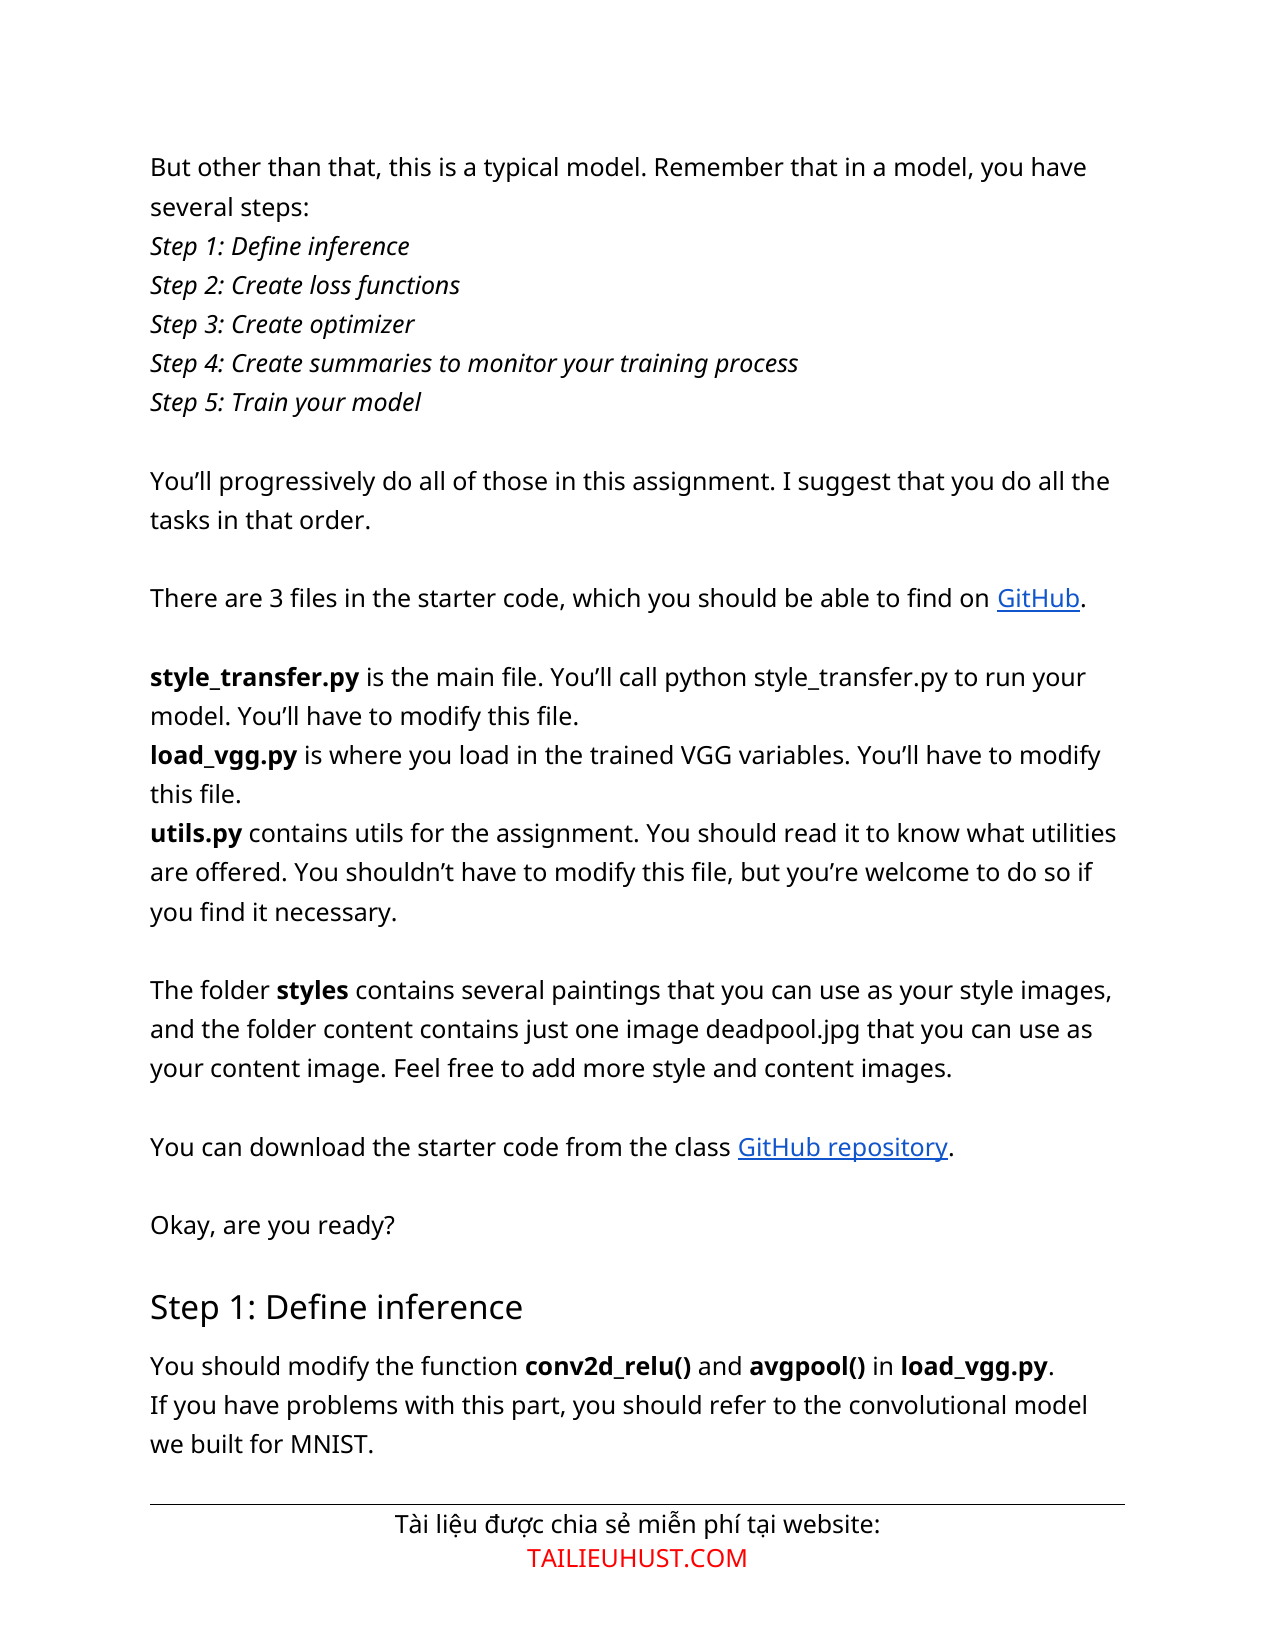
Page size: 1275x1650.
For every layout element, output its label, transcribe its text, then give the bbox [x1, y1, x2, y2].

text Step 3: Create optimizer [150, 307, 1125, 341]
subtitle Step 1: Define inference [150, 1284, 1125, 1329]
text utils.py contains utils for the assignment. You should read it to know what utilities are offered. You shouldn’t have to modify this file, but you’re welcome to do so if you find it necessary. [150, 816, 1125, 928]
text If you have problems with this part, you should refer to the convolutional model we built for MNIST. [150, 1388, 1125, 1461]
text Step 1: Define inference [150, 228, 1125, 262]
text Step 5: Train your model [150, 385, 1125, 419]
text You should modify the function conv2d_relu() and avgpool() in load_vgg.py. [150, 1349, 1125, 1383]
text Okay, are you ready? [150, 1207, 1125, 1242]
text Step 4: Create summaries to monitor your training process [150, 346, 1125, 380]
text Step 2: Create loss functions [150, 267, 1125, 302]
text There are 3 files in the starter code, which you should be able to find on GitHub. [150, 581, 1125, 615]
text load_vgg.py is where you load in the trained VGG variables. You’ll have to modify this file. [150, 737, 1125, 811]
text style_transfer.py is the main file. You’ll call python style_transfer.py to run your model. You’ll have to modify this file. [150, 659, 1125, 732]
text You can download the starter code from the class GitHub repository. [150, 1129, 1125, 1163]
text But other than that, this is a typical model. Remember that in a model, you have several steps: [150, 150, 1125, 223]
text The folder styles contains several paintings that you can use as your style images, and the folder content contains just one image deadpool.jpg that you can use as your content image. Feel free to add more style and content images. [150, 972, 1125, 1085]
text You’ll progressively do all of those in this assignment. I suggest that you do all the tasks in that order. [150, 463, 1125, 537]
